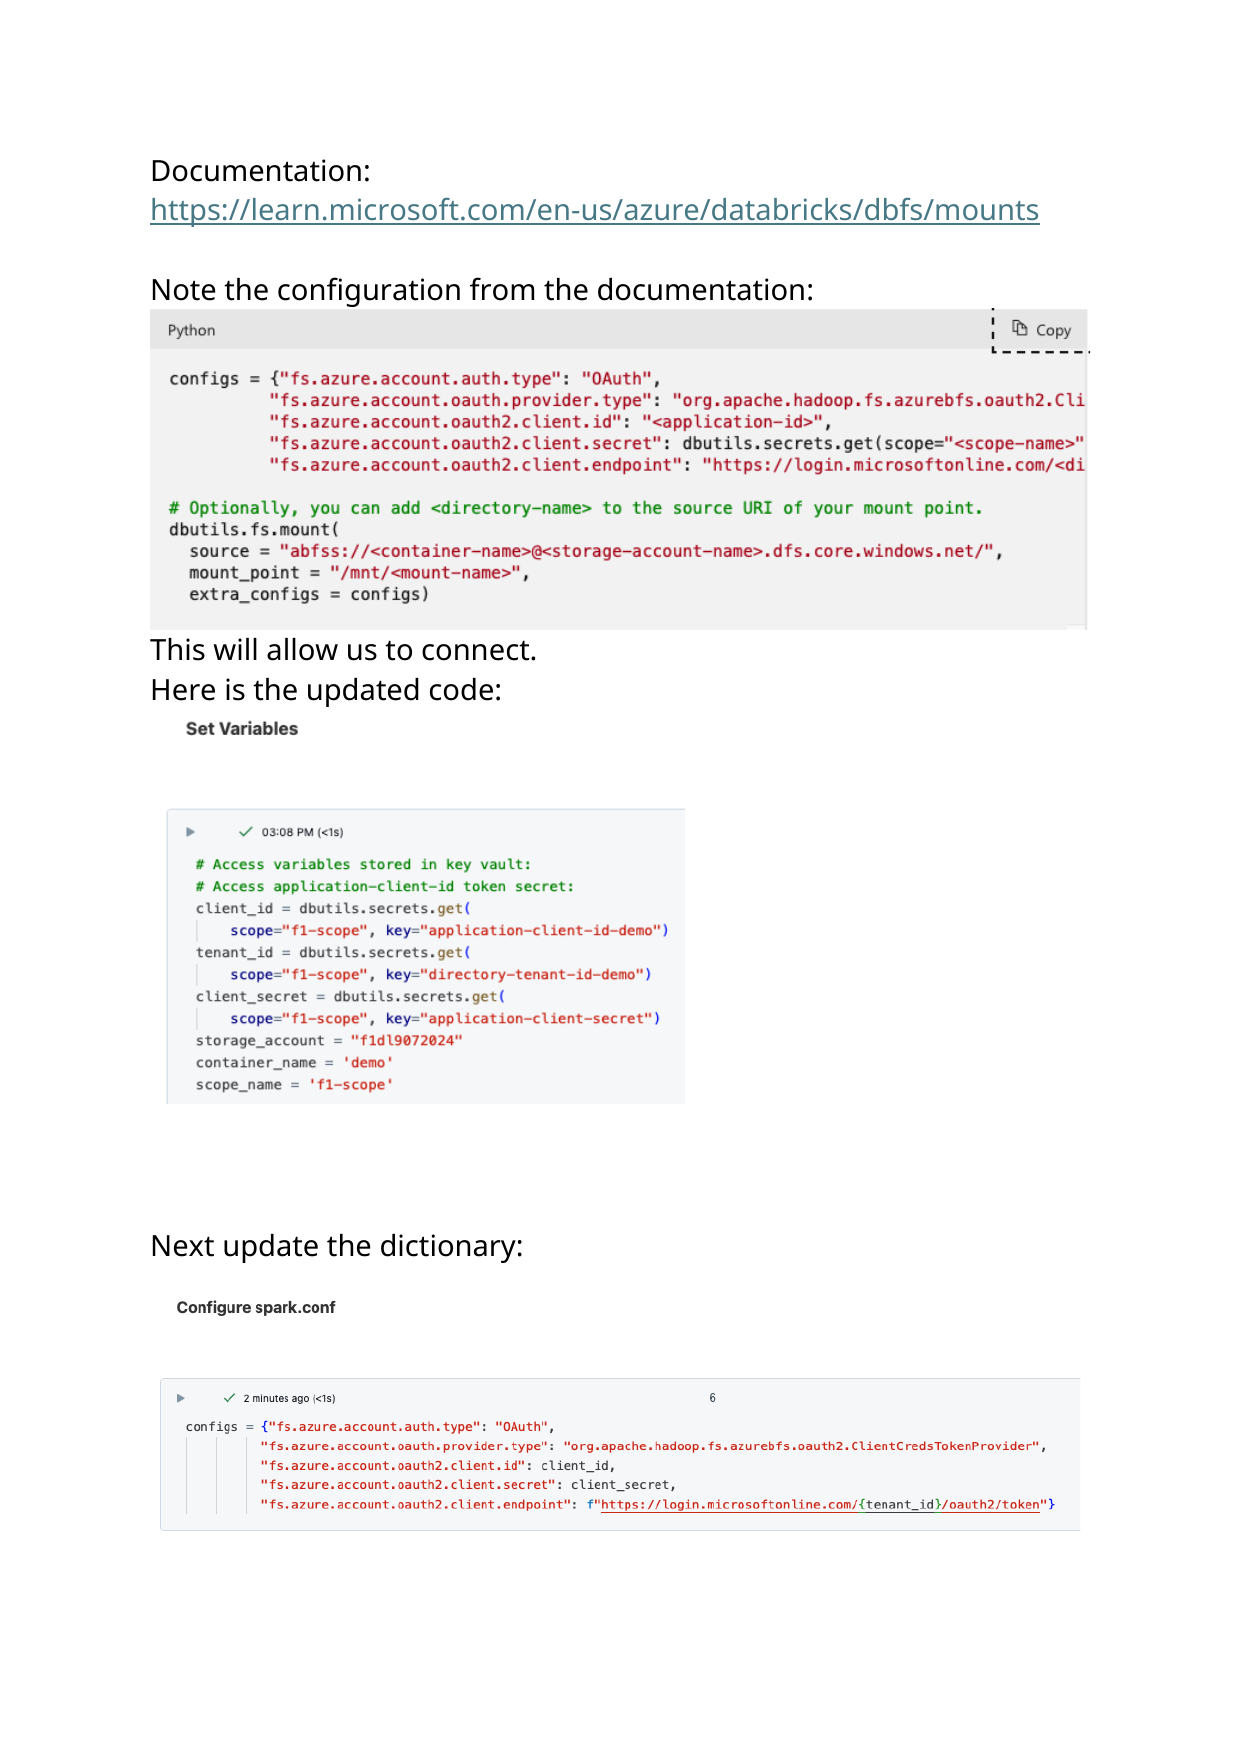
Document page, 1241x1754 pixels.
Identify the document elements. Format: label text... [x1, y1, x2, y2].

picture [143, 1289, 1080, 1537]
text Next update the dictionary: [150, 1225, 1090, 1265]
text Note the configuration from the documentation: [150, 269, 1090, 308]
picture [150, 714, 686, 1104]
text Here is the updated code: [150, 669, 1090, 709]
picture [150, 308, 1091, 630]
text This will allow us to connect. [150, 630, 1090, 669]
text Documentation: https://learn.microsoft.com/en-us/azure/databricks/dbfs/mounts [150, 150, 1090, 229]
